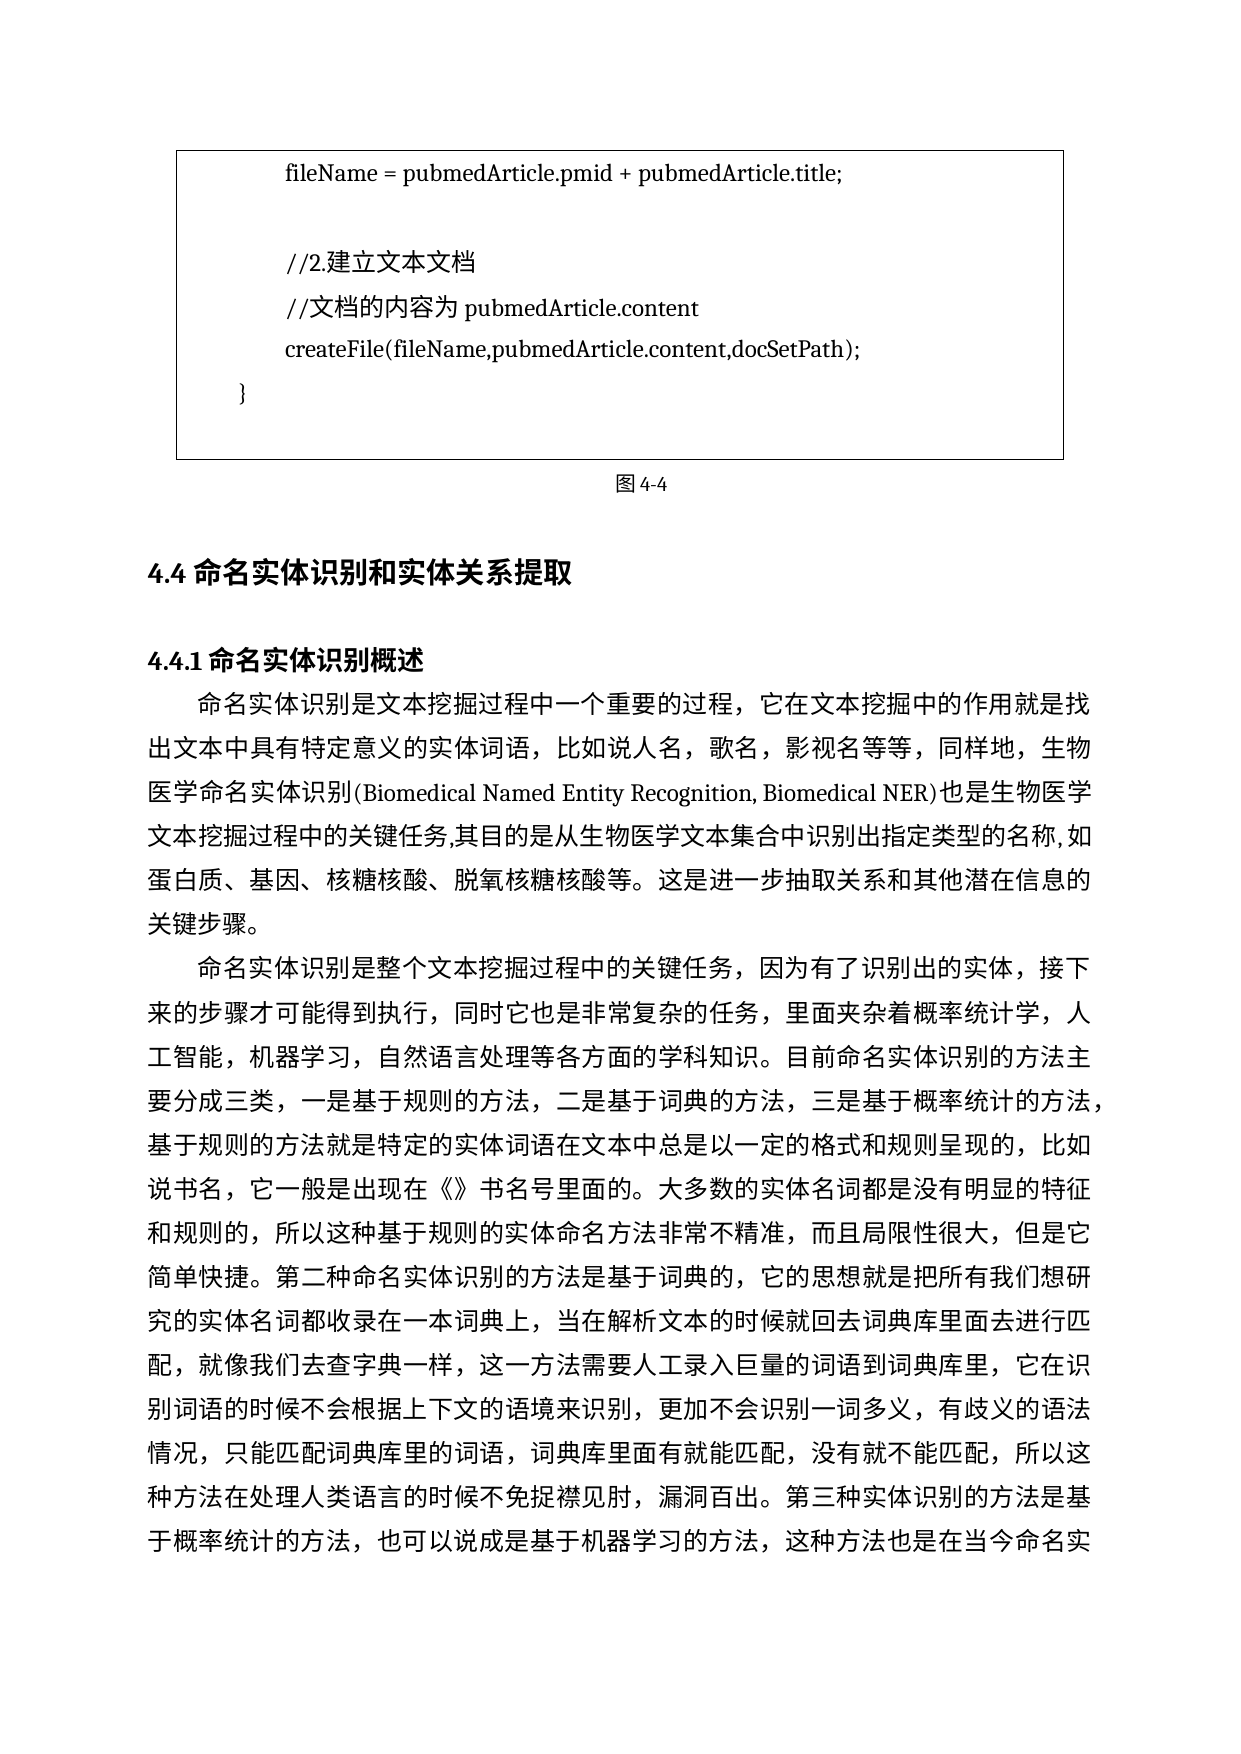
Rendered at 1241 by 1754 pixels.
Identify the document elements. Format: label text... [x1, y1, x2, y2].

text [148, 945, 1092, 1562]
subtitle 4.4 命名实体识别和实体关系提取 [148, 548, 1092, 593]
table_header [177, 151, 1063, 459]
subtitle 4.4.1命名实体识别概述 [148, 637, 1092, 681]
text 命名实体识别是文本挖掘过程中一个重要的过程，它在文本挖掘中的作用就是找出文本中具有特定意义的实体词语，比如说人名，歌名，影视名等等，同样地，生物医学命名实体识别(Biomedical Named Entity Recognition, Biomedical NER)也是生物医学文本挖掘过程中的关键任务,其目的是从生物医学文本集合中识别出指定类型的名称, 如蛋白质、基因、核糖核酸、脱氧核糖核酸等。这是进一步抽取关系和其他潜在信息的关键步骤。 [148, 681, 1092, 945]
text 图4-4 [148, 460, 1092, 504]
